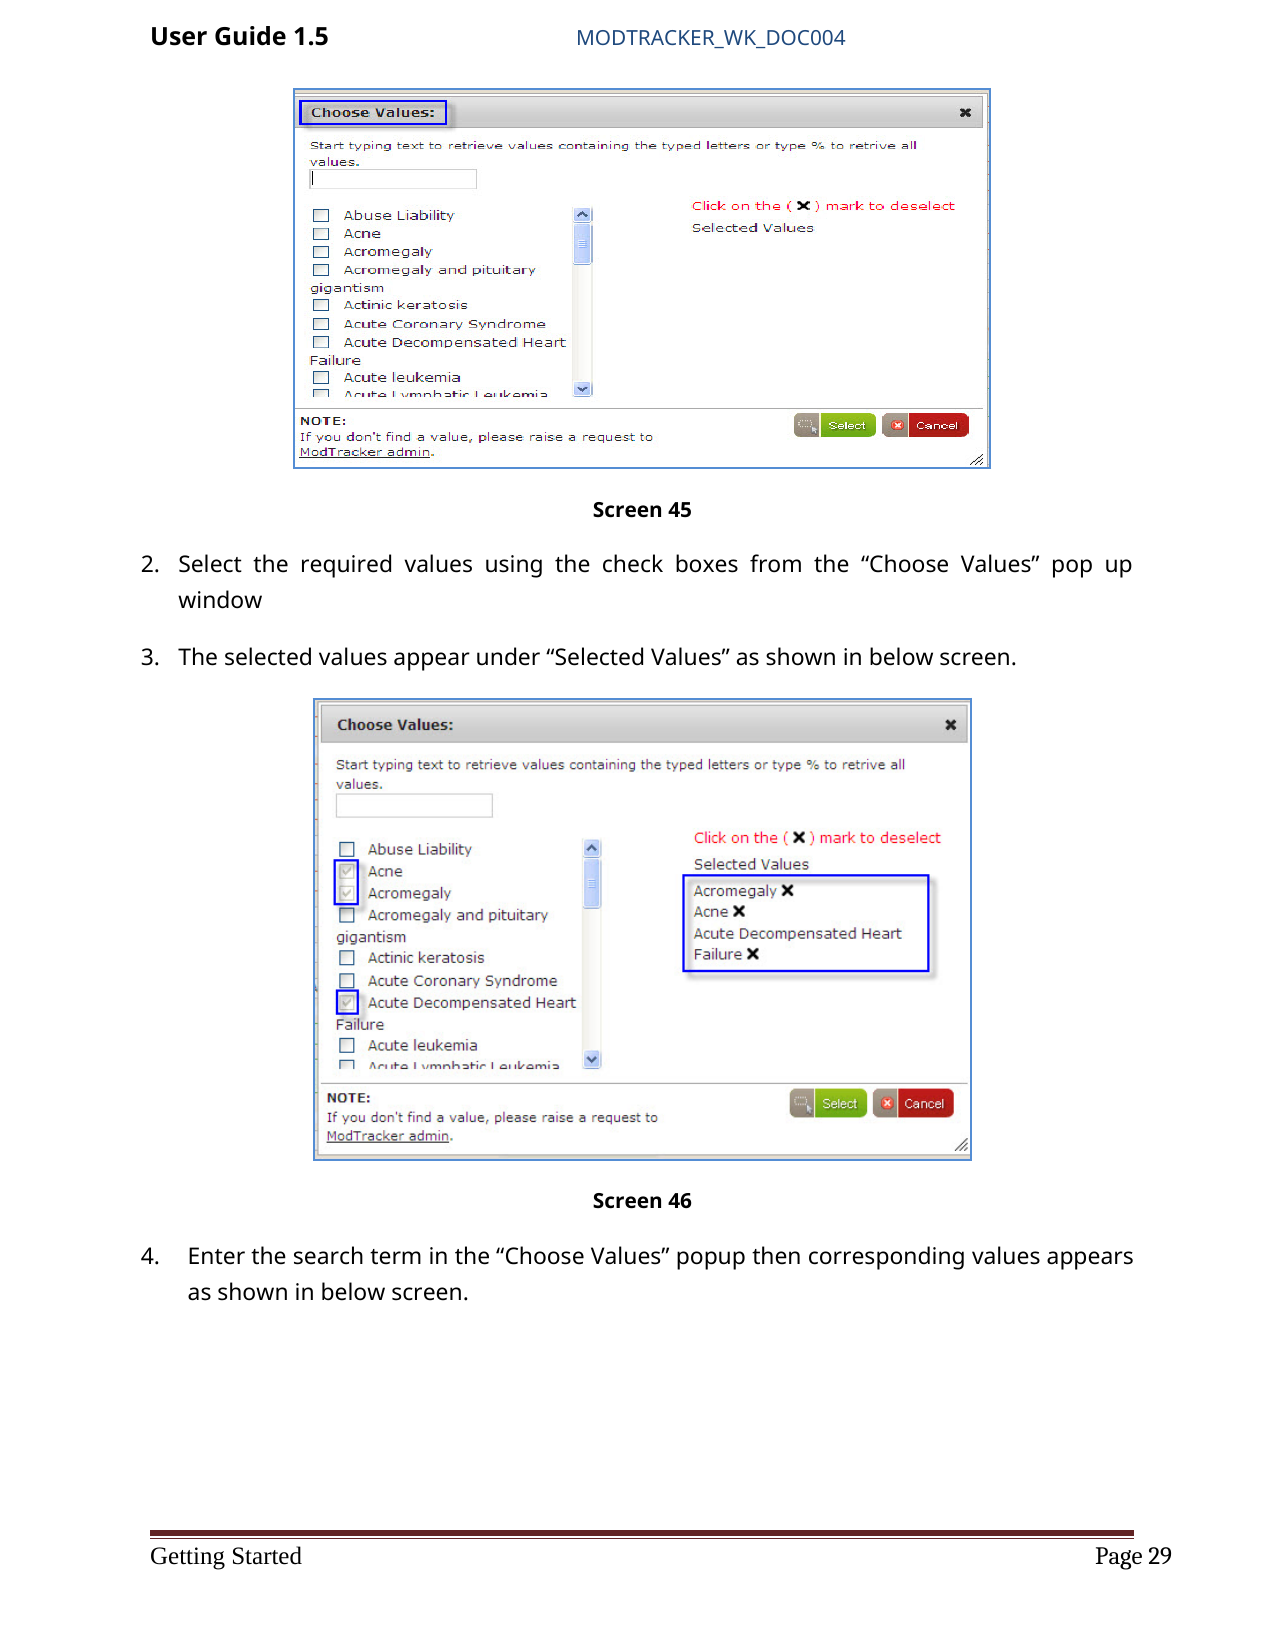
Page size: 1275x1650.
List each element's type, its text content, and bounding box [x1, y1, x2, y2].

list Select the required values using the check boxes from the “Choose Values” pop up window [141, 548, 1134, 615]
list Enter the search term in the “Choose Values” popup then corresponding values appears as shown in below screen. [141, 1240, 1134, 1307]
list The selected values appear under “Selected Values” as shown in below screen. [141, 641, 1134, 672]
picture [315, 700, 970, 1159]
picture [295, 90, 989, 467]
